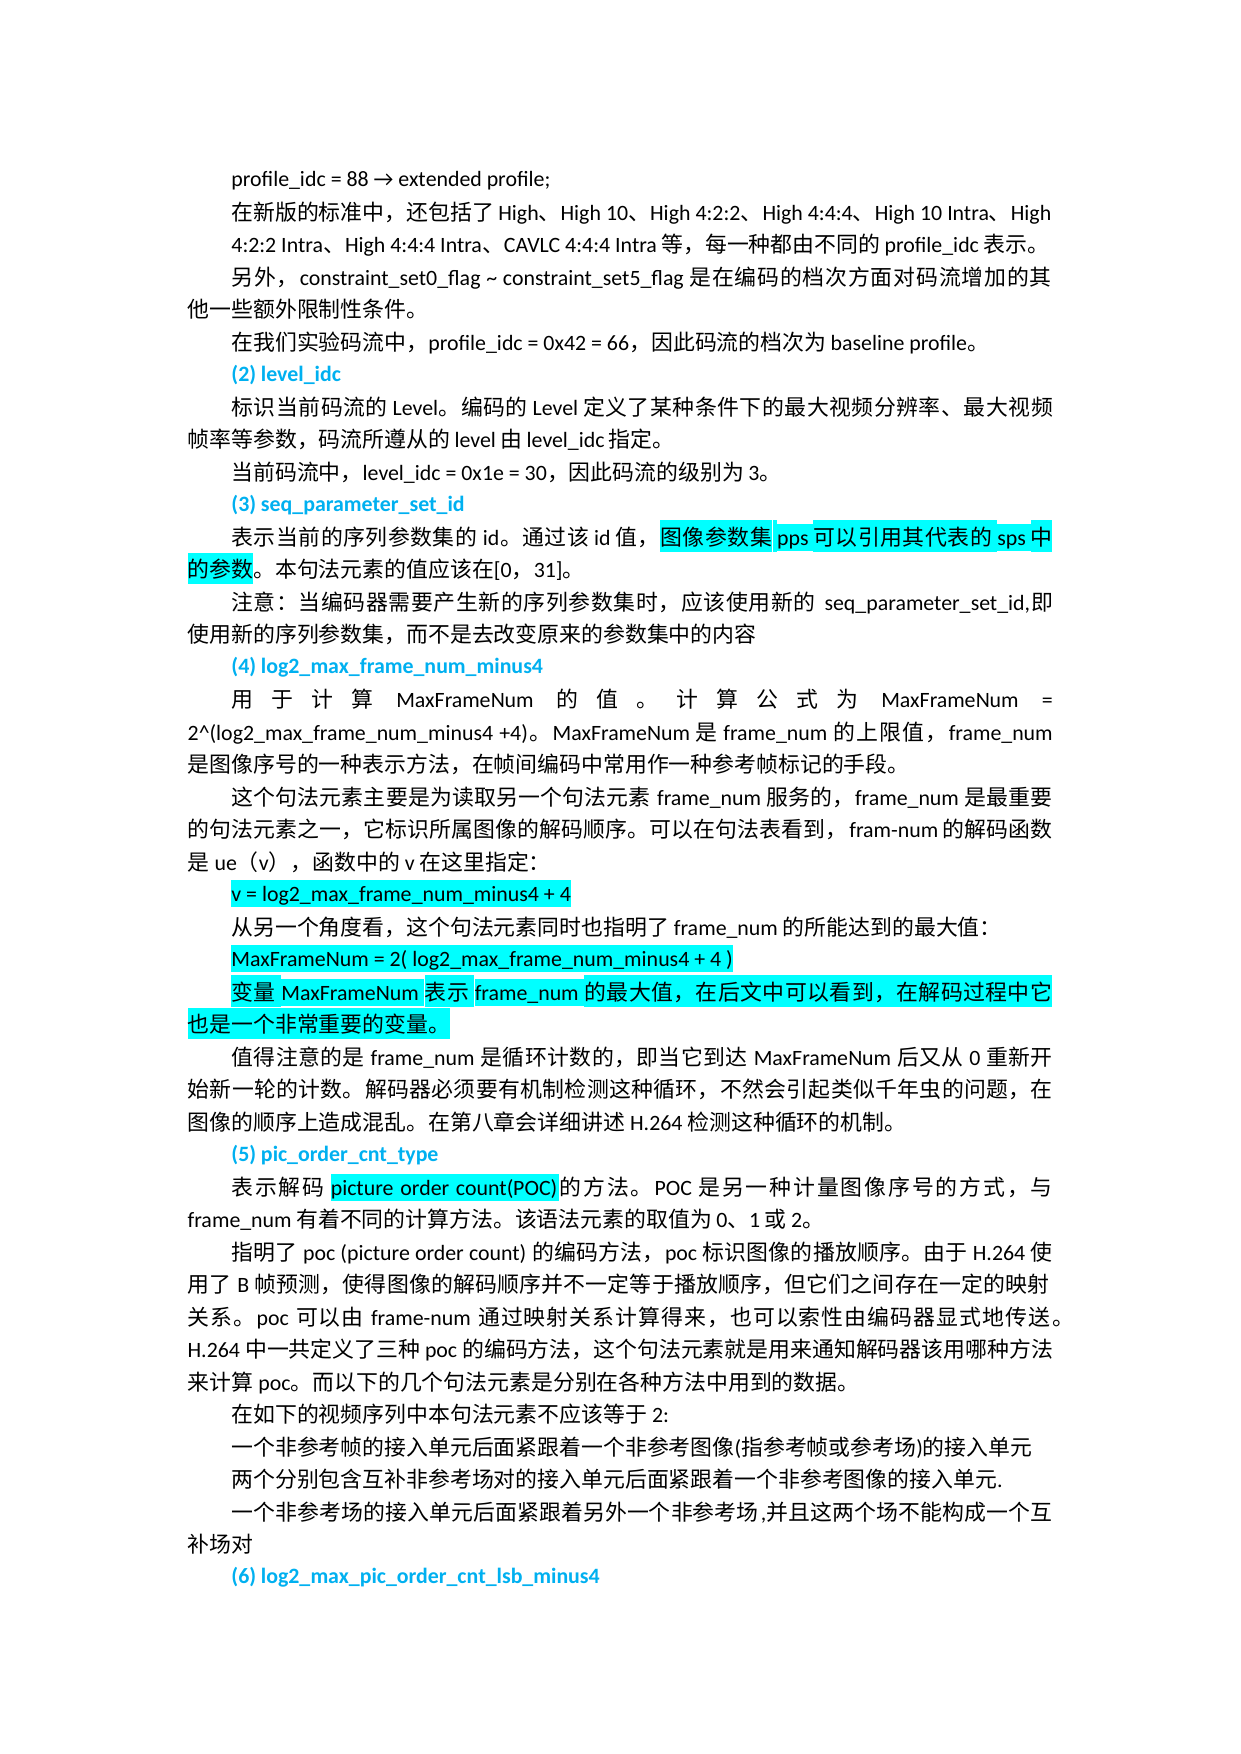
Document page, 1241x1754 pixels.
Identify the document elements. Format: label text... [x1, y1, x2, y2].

text 两个分别包含互补非参考场对的接入单元后面紧跟着一个非参考图像的接入单元. [187, 1462, 1053, 1494]
text 一个非参考帧的接入单元后面紧跟着一个非参考图像(指参考帧或参考场)的接入单元 [187, 1429, 1053, 1462]
text 变量 MaxFrameNum 表示 frame_num 的最大值，在后文中可以看到，在解码过程中它也是一个非常重要的变量。 [187, 974, 1053, 1039]
text 在如下的视频序列中本句法元素不应该等于 2: [187, 1397, 1053, 1429]
text 这个句法元素主要是为读取另一个句法元素 frame_num 服务的，frame_num 是最重要的句法元素之一，它标识所属图像的解码顺序。可以在句法表看到，fram-num的解码函数是 ue（v），函数中的 v 在这里指定： [187, 779, 1053, 877]
text 值得注意的是 frame_num 是循环计数的，即当它到达 MaxFrameNum 后又从 0 重新开始新一轮的计数。解码器必须要有机制检测这种循环，不然会引起类似千年虫的问题，在图像的顺序上造成混乱。在第八章会详细讲述 H.264 检测这种循环的机制。 [187, 1039, 1053, 1137]
text 指明了 poc (picture order count) 的编码方法，poc 标识图像的播放顺序。由于H.264 使用了 B 帧预测，使得图像的解码顺序并不一定等于播放顺序，但它们之间存在一定的映射关系。poc 可以由 frame-num 通过映射关系计算得来，也可以索性由编码器显式地传送。H.264 中一共定义了三种 poc 的编码方法，这个句法元素就是用来通知解码器该用哪种方法来计算 poc。而以下的几个句法元素是分别在各种方法中用到的数据。 [187, 1234, 1053, 1397]
text 另外，constraint_set0_flag ~ constraint_set5_flag是在编码的档次方面对码流增加的其他一些额外限制性条件。 [187, 259, 1053, 324]
text profile_idc = 88 → extended profile; [187, 162, 1053, 194]
text (6) log2_max_pic_order_cnt_lsb_minus4 [187, 1559, 1053, 1592]
text (3) seq_parameter_set_id [187, 487, 1053, 519]
text MaxFrameNum = 2( log2_max_frame_num_minus4 + 4 ) [187, 942, 1053, 974]
text 表示解码picture order count(POC)的方法。POC是另一种计量图像序号的方式，与frame_num有着不同的计算方法。该语法元素的取值为0、1或2。 [187, 1169, 1053, 1234]
text 当前码流中，level_idc = 0x1e = 30，因此码流的级别为3。 [187, 454, 1053, 487]
text 用于计算MaxFrameNum的值。计算公式为MaxFrameNum = 2^(log2_max_frame_num_minus4 +4)。MaxFrameNum是frame_num的上限值，frame_num是图像序号的一种表示方法，在帧间编码中常用作一种参考帧标记的手段。 [187, 682, 1053, 779]
text (2) level_idc [187, 357, 1053, 389]
text 一个非参考场的接入单元后面紧跟着另外一个非参考场,并且这两个场不能构成一个互补场对 [187, 1494, 1053, 1559]
text v = log2_max_frame_num_minus4 + 4 [187, 877, 1053, 909]
text 从另一个角度看，这个句法元素同时也指明了 frame_num 的所能达到的最大值： [187, 909, 1053, 942]
text 注意：当编码器需要产生新的序列参数集时，应该使用新的 seq_parameter_set_id,即使用新的序列参数集，而不是去改变原来的参数集中的内容 [187, 584, 1053, 649]
text 标识当前码流的Level。编码的Level定义了某种条件下的最大视频分辨率、最大视频帧率等参数，码流所遵从的level由level_idc指定。 [187, 389, 1053, 454]
text 表示当前的序列参数集的id。通过该id值，图像参数集pps可以引用其代表的sps中的参数。本句法元素的值应该在[0，31]。 [187, 519, 1053, 584]
text 在新版的标准中，还包括了High、High 10、High 4:2:2、High 4:4:4、High 10 Intra、High [187, 194, 1053, 227]
text (4) log2_max_frame_num_minus4 [187, 649, 1053, 682]
text 4:2:2 Intra、High 4:4:4 Intra、CAVLC 4:4:4 Intra等，每一种都由不同的profile_idc表示。 [187, 227, 1053, 259]
text 在我们实验码流中，profile_idc = 0x42 = 66，因此码流的档次为baseline profile。 [187, 324, 1053, 357]
text (5) pic_order_cnt_type [187, 1137, 1053, 1169]
